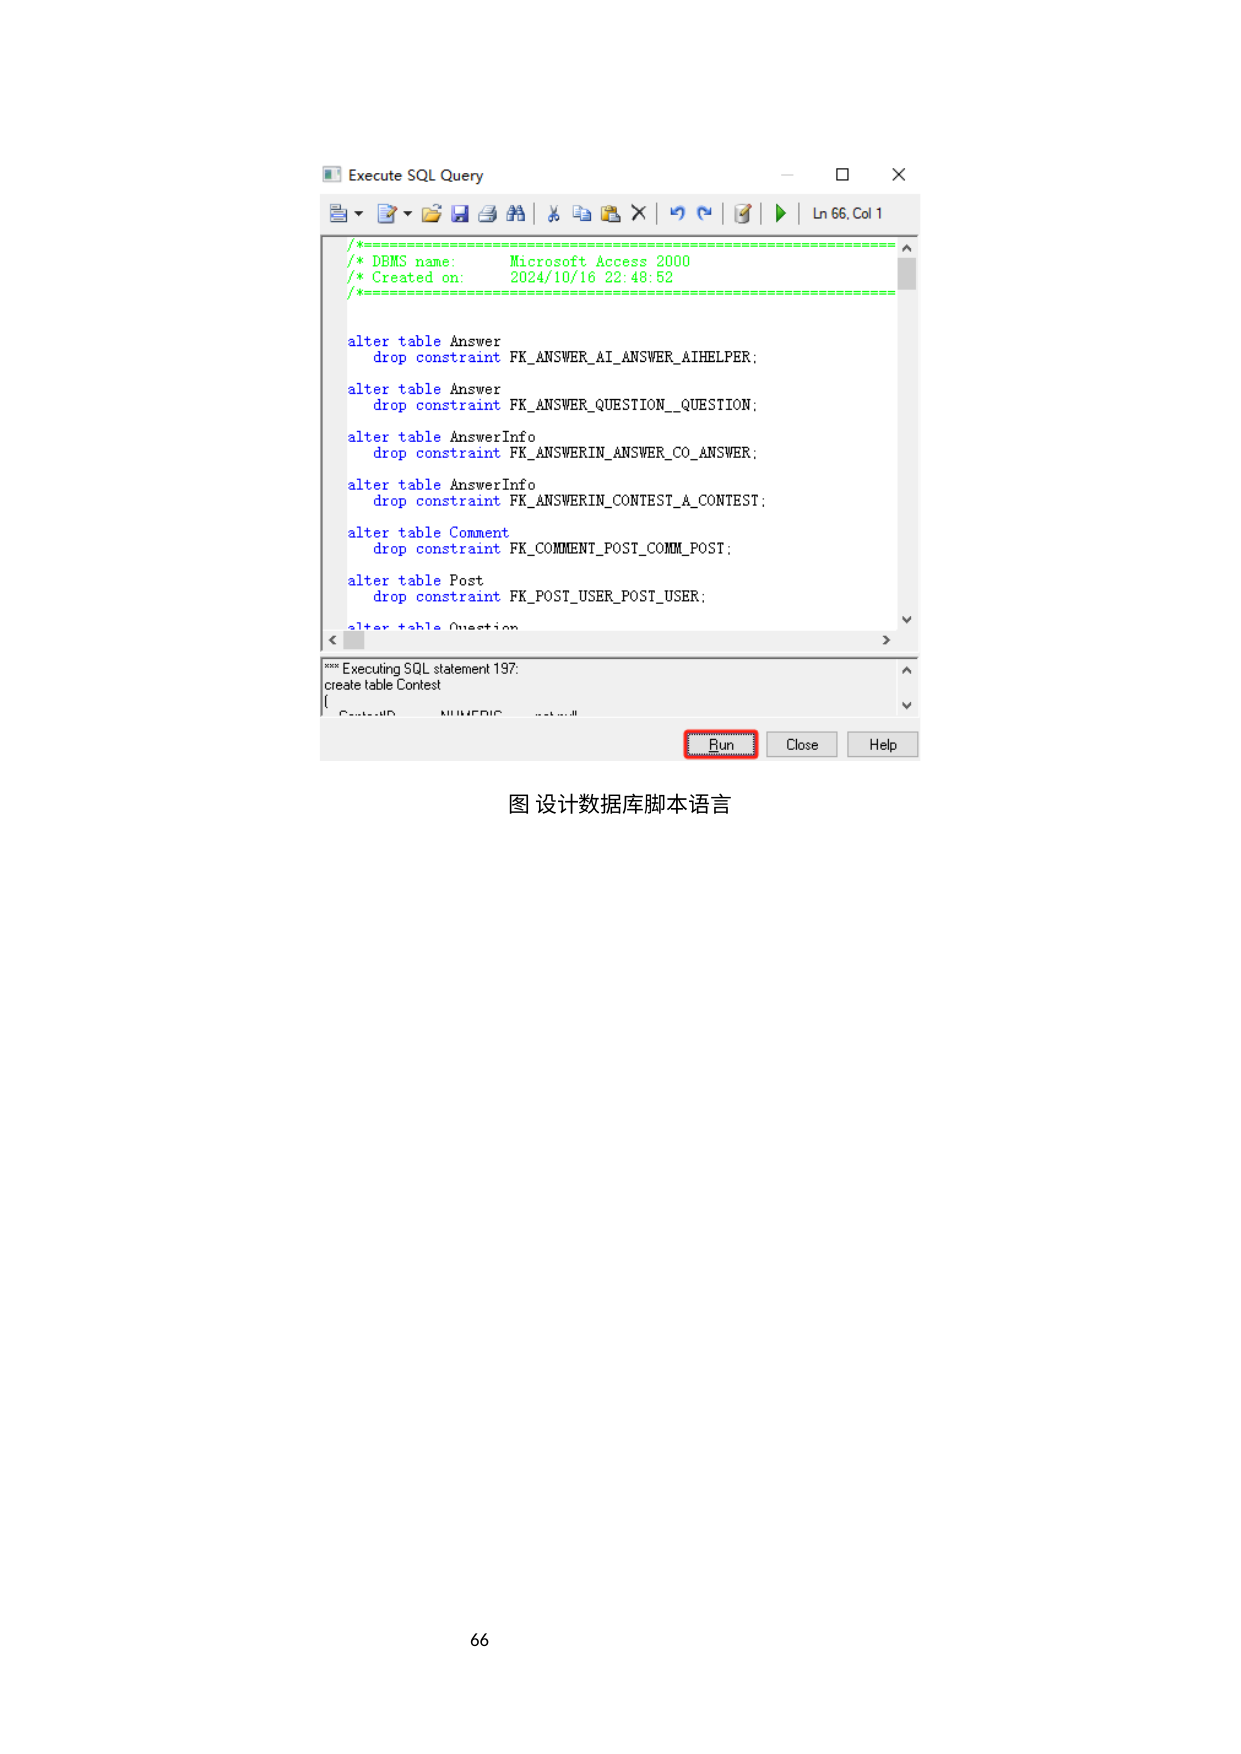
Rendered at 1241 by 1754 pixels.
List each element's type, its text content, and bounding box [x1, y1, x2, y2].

text 图 设计数据库脚本语言 [187, 786, 1053, 819]
picture [319, 162, 921, 761]
